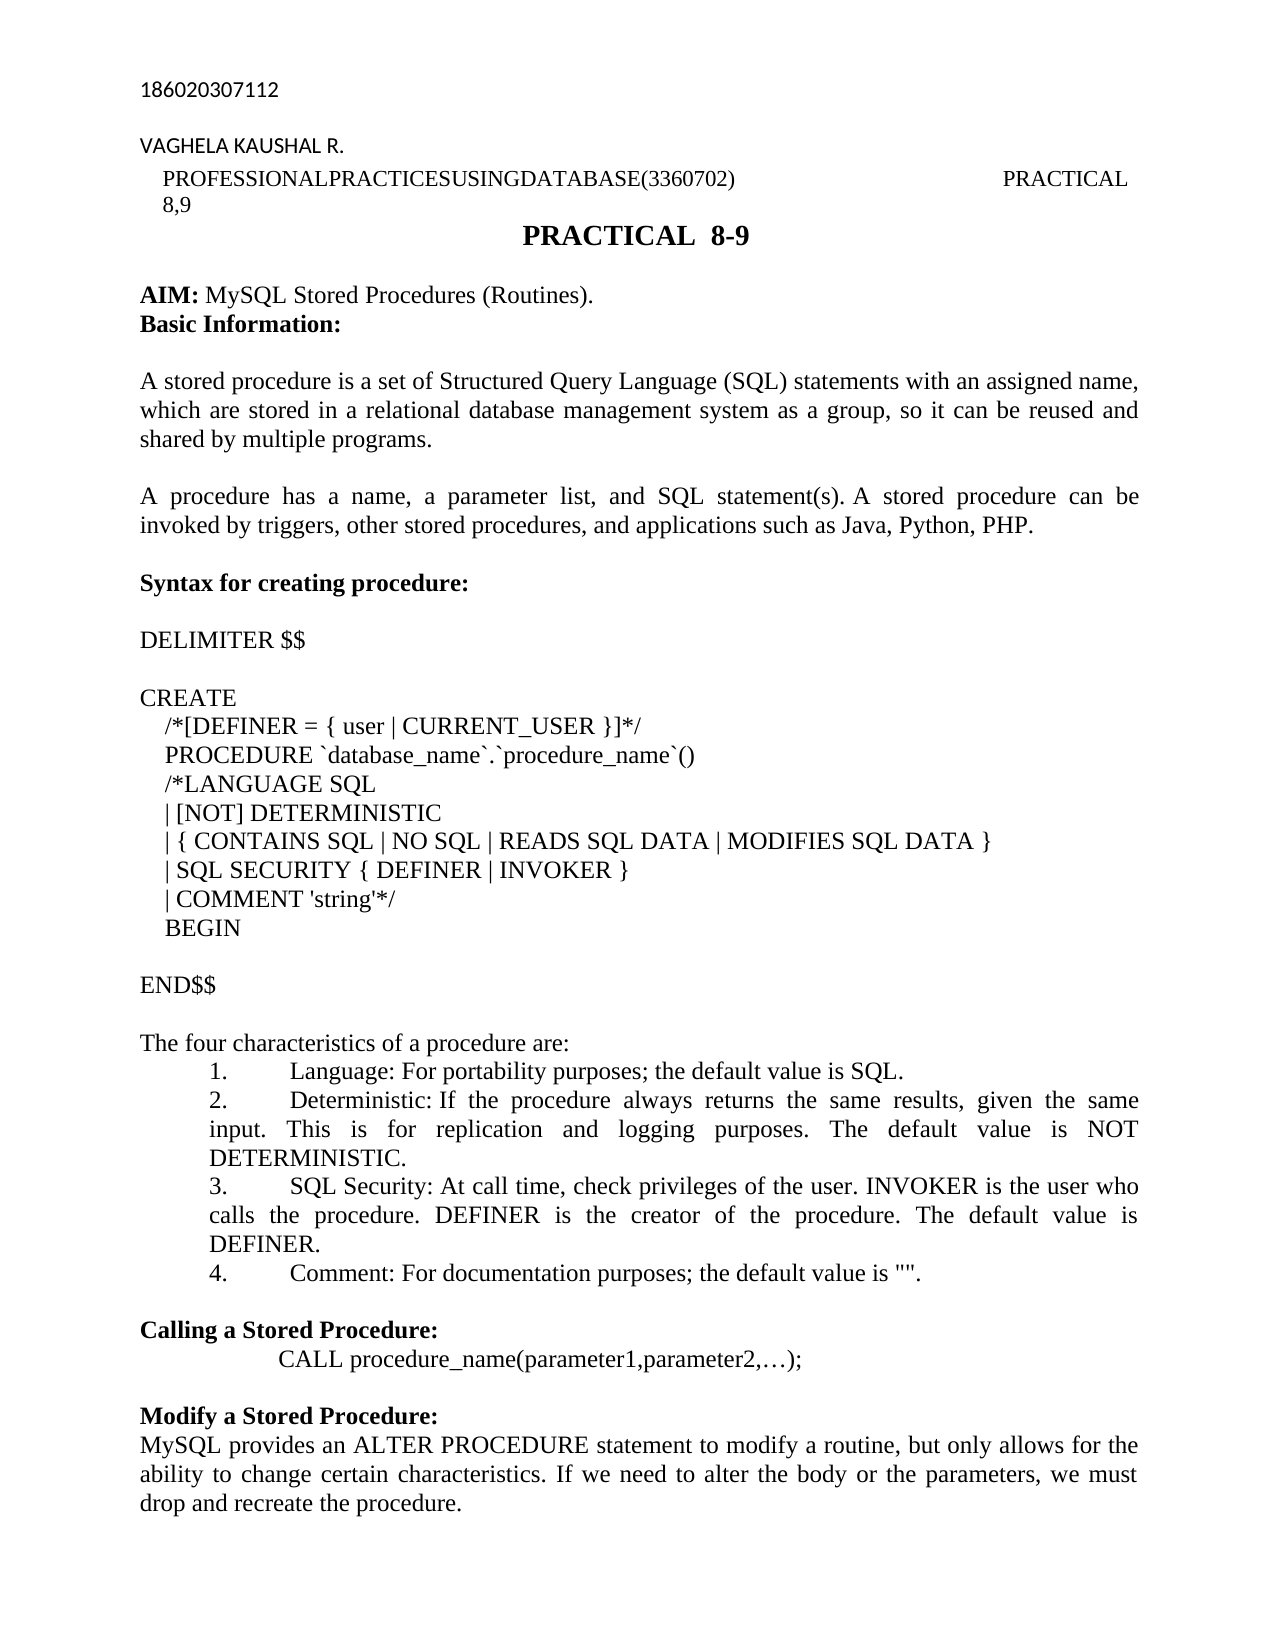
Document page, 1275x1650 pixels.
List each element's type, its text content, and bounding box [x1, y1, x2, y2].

list Comment: For documentation purposes; the default value is "". [209, 1258, 1139, 1286]
text MySQL provides an ALTER PROCEDURE statement to modify a routine, but only allows for the ability to change certain characteristics. If we need to alter the body or the parameters, we must drop and recreate the procedure. [139, 1430, 1139, 1516]
text PRACTICAL 8-9 [139, 218, 1139, 251]
text | COMMENT 'string'*/ [139, 884, 1139, 913]
text CALL procedure_name(parameter1,parameter2,…); [139, 1344, 1139, 1373]
text | SQL SECURITY { DEFINER | INVOKER } [139, 855, 1139, 884]
text A procedure has a name, a parameter list, and SQL statement(s). A stored procedure can be invoked by triggers, other stored procedures, and applications such as Java, Python, PHP. [139, 481, 1139, 539]
text The four characteristics of a procedure are: [139, 1028, 1139, 1056]
text PROCEDURE `database_name`.`procedure_name`() [139, 740, 1139, 769]
text BEGIN [139, 913, 1139, 941]
text Modify a Stored Procedure: [139, 1401, 1139, 1430]
text PROFESSIONALPRACTICESUSINGDATABASE(3360702) PRACTICAL 8,9 [162, 165, 1139, 218]
text AIM: MySQL Stored Procedures (Routines). [139, 280, 1139, 309]
text Syntax for creating procedure: [139, 568, 1139, 596]
text DELIMITER $$ [139, 625, 1139, 654]
list Deterministic: If the procedure always returns the same results, given the same input. This is for replication and logging purposes. The default value is NOT DETERMINISTIC. [209, 1085, 1139, 1171]
text /*[DEFINER = { user | CURRENT_USER }]*/ [139, 711, 1139, 740]
text CREATE [139, 683, 1139, 711]
list SQL Security: At call time, check privileges of the user. INVOKER is the user who calls the procedure. DEFINER is the creator of the procedure. The default value is DEFINER. [209, 1171, 1139, 1258]
text Basic Information: [139, 309, 1139, 338]
text /*LANGUAGE SQL [139, 769, 1139, 798]
text | { CONTAINS SQL | NO SQL | READS SQL DATA | MODIFIES SQL DATA } [139, 826, 1139, 855]
list Language: For portability purposes; the default value is SQL. [209, 1056, 1139, 1085]
text | [NOT] DETERMINISTIC [139, 798, 1139, 826]
text A stored procedure is a set of Structured Query Language (SQL) statements with an assigned name, which are stored in a relational database management system as a group, so it can be reused and shared by multiple programs. [139, 366, 1139, 453]
text END$$ [139, 970, 1139, 999]
text Calling a Stored Procedure: [139, 1315, 1139, 1344]
